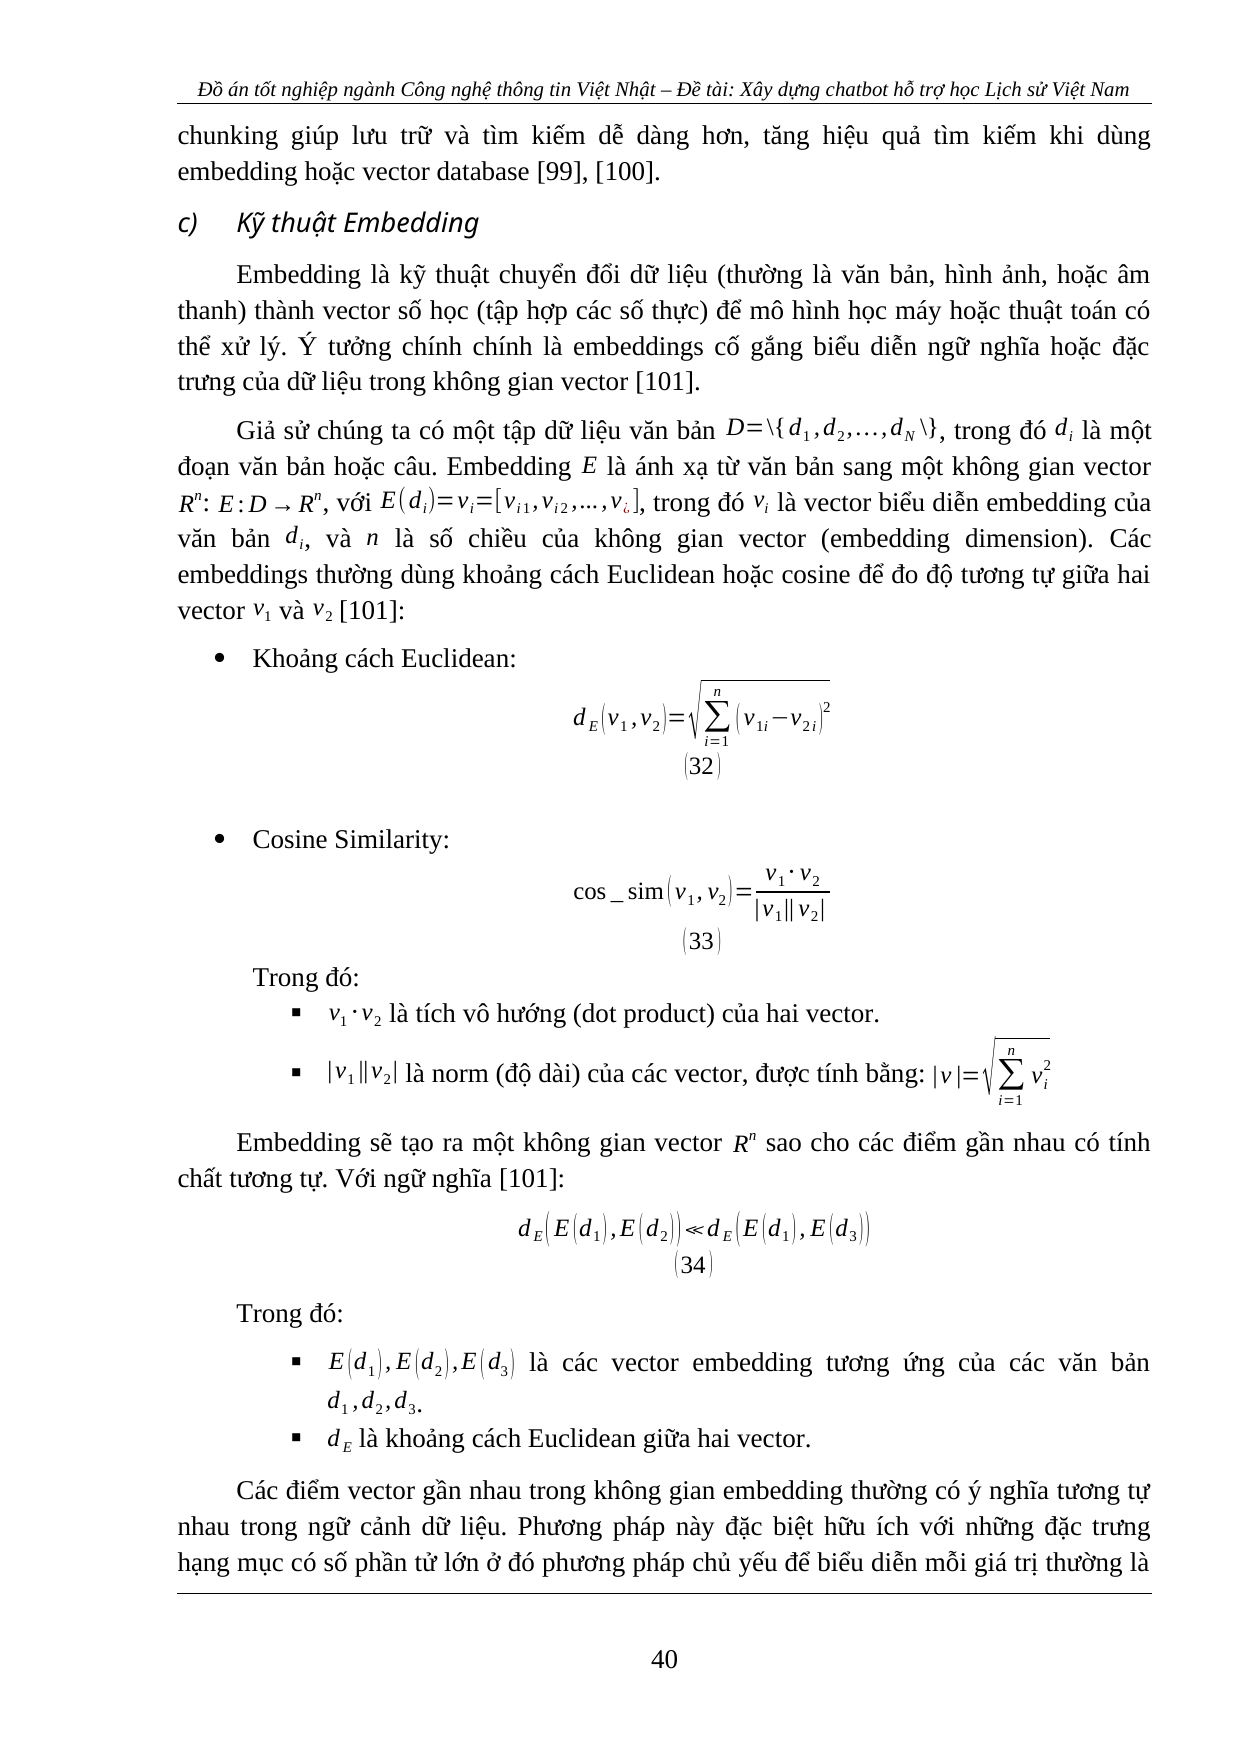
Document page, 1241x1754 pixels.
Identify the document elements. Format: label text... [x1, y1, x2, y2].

subtitle Kỹ thuật Embedding [177, 203, 1152, 240]
text Trong đó: [177, 1297, 1152, 1329]
text Giả sử chúng ta có một tập dữ liệu văn bản , trong đó ​ là một đoạn văn bản hoặc câu. Embedding là ánh xạ từ văn bản sang một không gian vector : , với , trong đó ​ là vector biểu diễn embedding của văn bản , và là số chiều của không gian vector (embedding dimension). Các embeddings thường dùng khoảng cách Euclidean hoặc cosine để đo độ tương tự giữa hai vector ​ và : [177, 414, 1152, 625]
list là norm (độ dài) của các vector, được tính bằng: [290, 1036, 1152, 1109]
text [177, 1474, 1152, 1577]
list Trong đó: [252, 961, 1152, 993]
text Embedding sẽ tạo ra một không gian vector sao cho các điểm gần nhau có tính chất tương tự. Với ngữ nghĩa : [177, 1126, 1152, 1193]
list ​ là tích vô hướng (dot product) của hai vector. [290, 997, 1152, 1032]
text Embedding là kỹ thuật chuyển đổi dữ liệu (thường là văn bản, hình ảnh, hoặc âm thanh) thành vector số học (tập hợp các số thực) để mô hình học máy hoặc thuật toán có thể xử lý. Ý tưởng chính chính là embeddings cố gắng biểu diễn ngữ nghĩa hoặc đặc trưng của dữ liệu trong không gian vector . [177, 258, 1152, 397]
list Khoảng cách Euclidean: [215, 642, 1152, 673]
list là khoảng cách Euclidean giữa hai vector. [290, 1423, 1152, 1457]
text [177, 119, 1152, 186]
list Cosine Similarity: [215, 823, 1152, 854]
list là các vector embedding tương ứng của các văn bản ​. [290, 1346, 1152, 1418]
